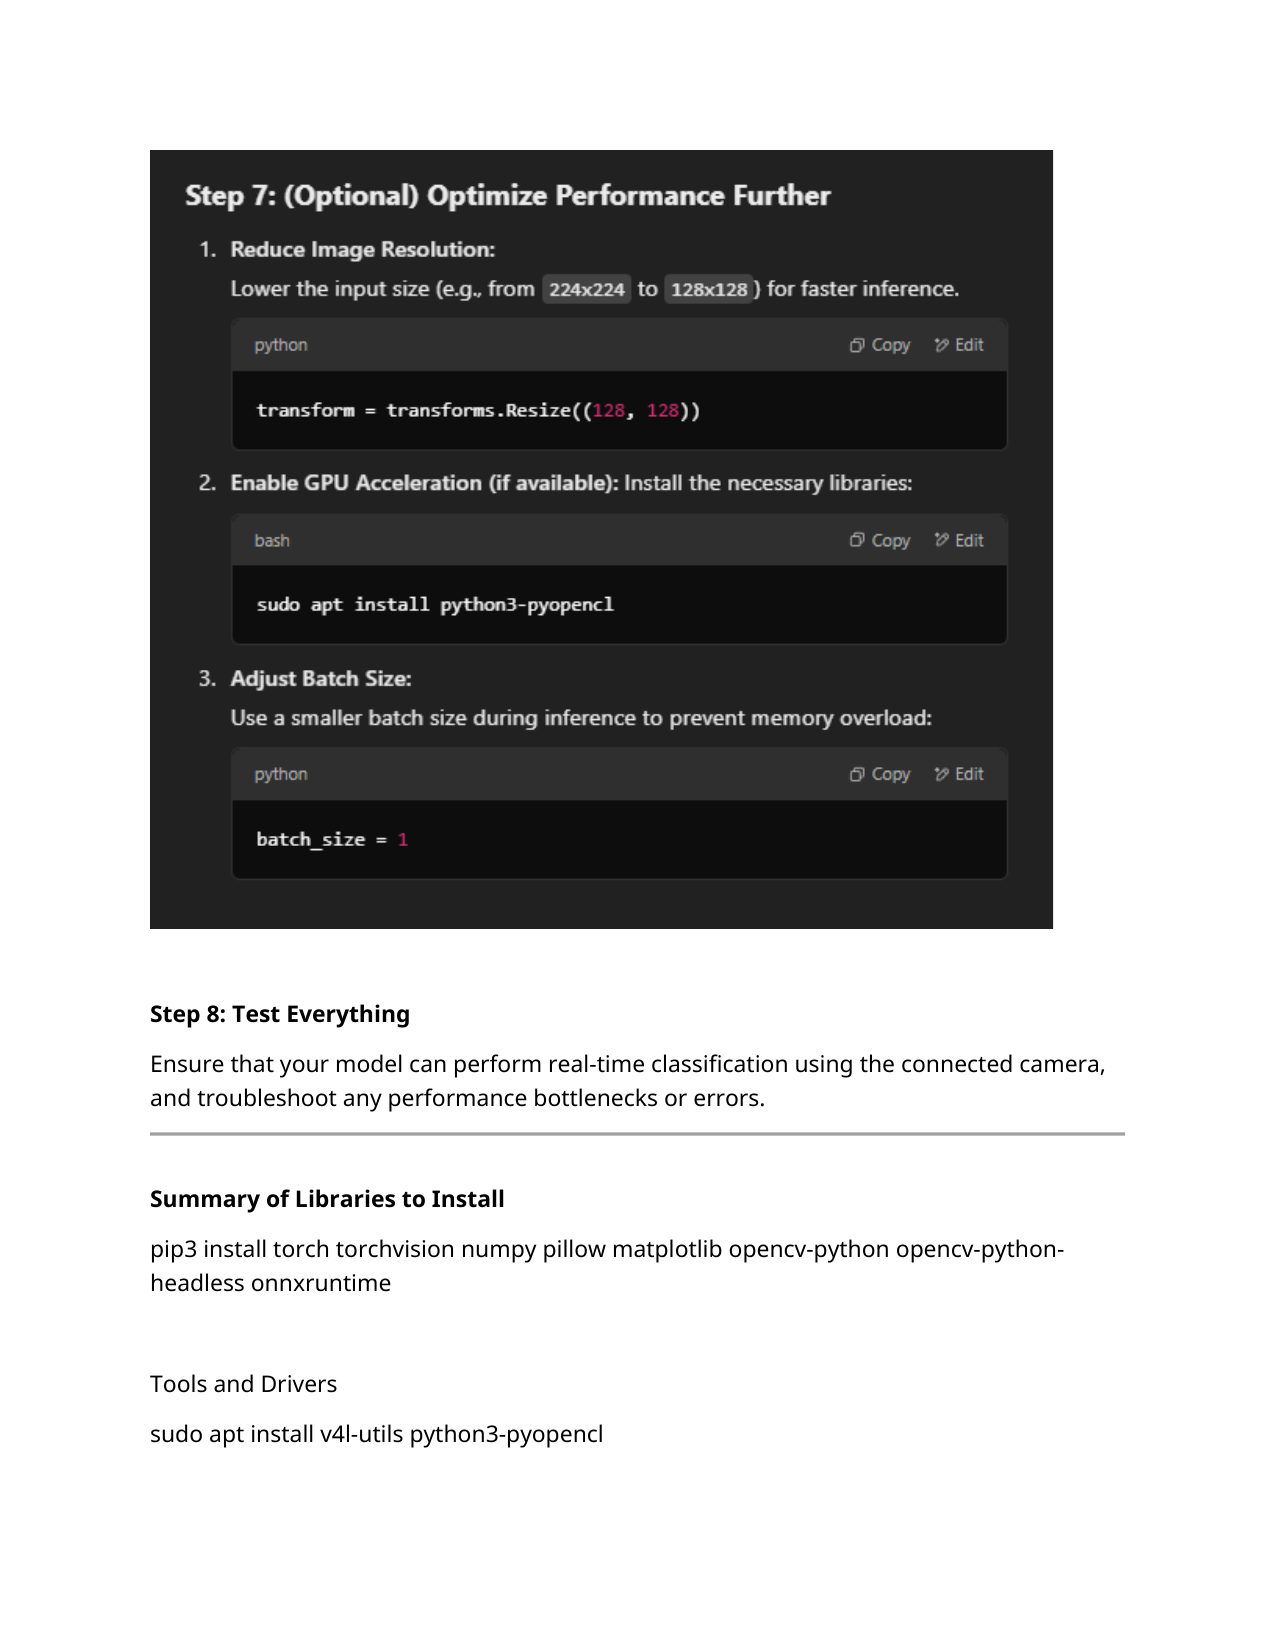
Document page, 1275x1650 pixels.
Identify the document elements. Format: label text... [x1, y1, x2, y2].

picture [150, 150, 1054, 929]
text sudo apt install v4l-utils python3-pyopencl [150, 1418, 1125, 1449]
text Summary of Libraries to Install [150, 1183, 1125, 1214]
text Step 8: Test Everything [150, 998, 1125, 1029]
text Tools and Drivers [150, 1368, 1125, 1399]
text Ensure that your model can perform real-time classification using the connected camera, and troubleshoot any performance bottlenecks or errors. [150, 1048, 1125, 1113]
text pip3 install torch torchvision numpy pillow matplotlib opencv-python opencv-python-headless onnxruntime [150, 1233, 1125, 1298]
